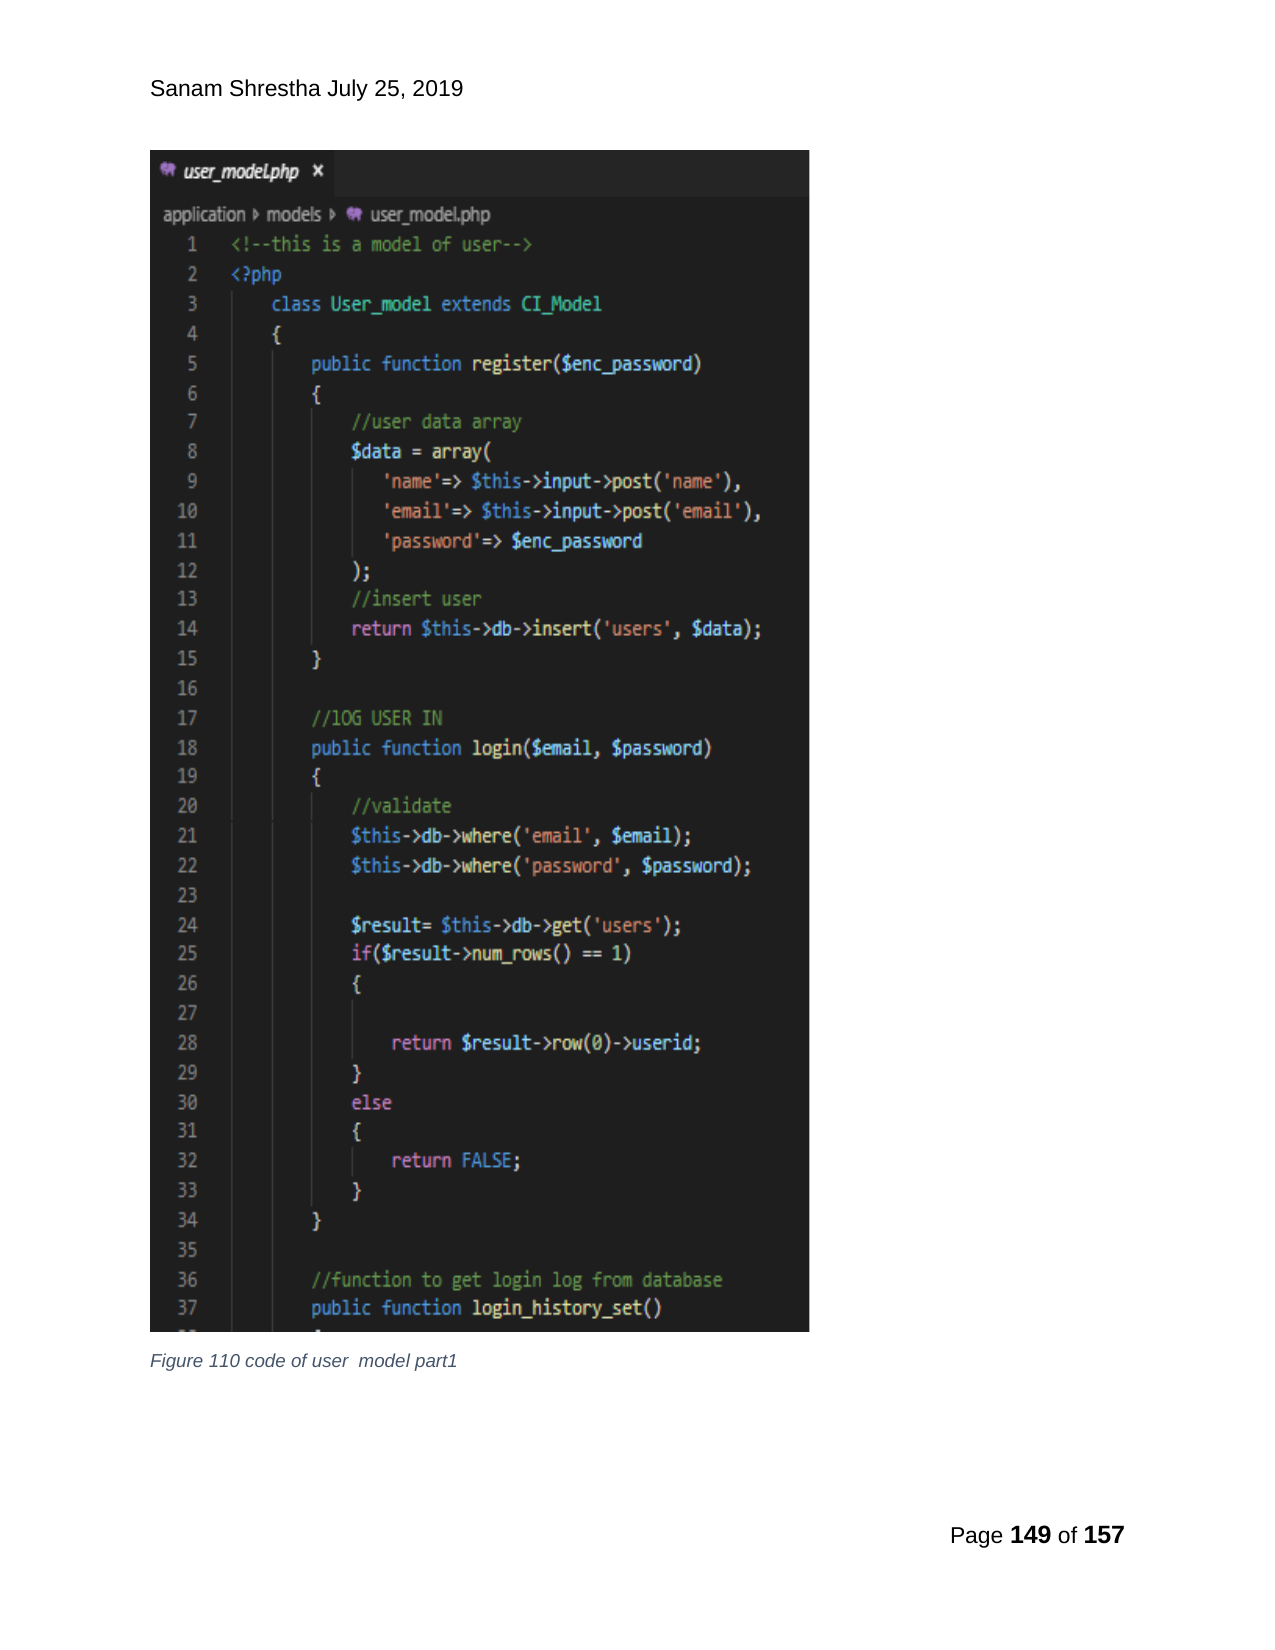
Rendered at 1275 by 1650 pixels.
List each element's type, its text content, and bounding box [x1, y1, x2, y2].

picture [150, 150, 810, 1332]
